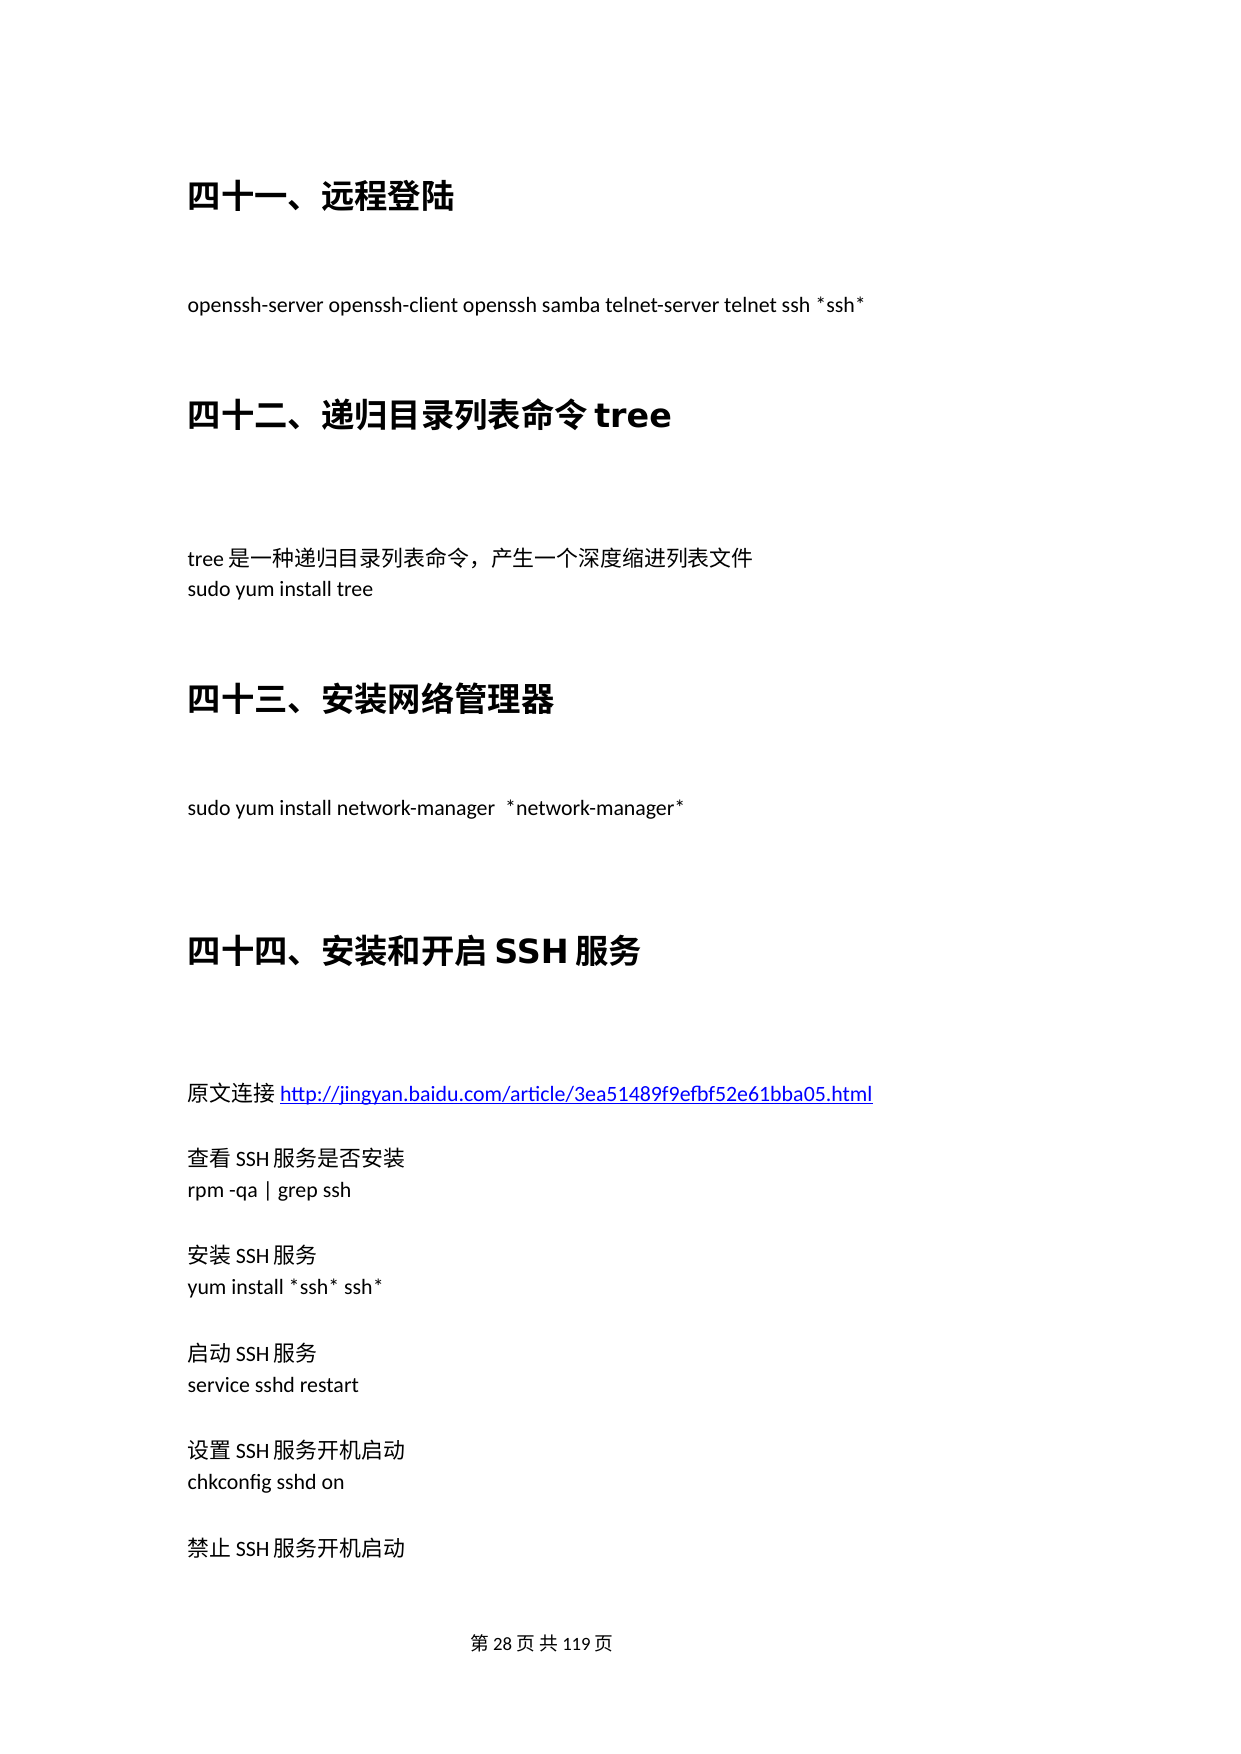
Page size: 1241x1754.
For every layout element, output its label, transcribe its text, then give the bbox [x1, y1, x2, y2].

text service sshd restart [187, 1368, 1053, 1400]
text 查看SSH服务是否安装 [187, 1140, 1053, 1173]
subtitle 四十三、安装网络管理器 [187, 665, 1053, 730]
text yum install *ssh* ssh* [187, 1270, 1053, 1303]
subtitle 四十四、安装和开启SSH服务 [187, 916, 1053, 981]
subtitle 四十一、远程登陆 [187, 162, 1053, 227]
text 启动SSH服务 [187, 1335, 1053, 1368]
text 设置SSH服务开机启动 [187, 1433, 1053, 1465]
text chkconfig sshd on [187, 1465, 1053, 1498]
text 安装SSH服务 [187, 1238, 1053, 1270]
text tree是一种递归目录列表命令，产生一个深度缩进列表文件 [187, 540, 1053, 573]
subtitle 四十二、递归目录列表命令tree [187, 381, 1053, 446]
text 原文连接 http://jingyan.baidu.com/article/3ea51489f9efbf52e61bba05.html [187, 1075, 1053, 1108]
text openssh-server openssh-client openssh samba telnet-server telnet ssh *ssh* [187, 289, 1053, 321]
text sudo yum install network-manager *network-manager* [187, 791, 1053, 824]
text rpm -qa | grep ssh [187, 1173, 1053, 1205]
text sudo yum install tree [187, 573, 1053, 605]
text 禁止SSH服务开机启动 [187, 1530, 1053, 1563]
